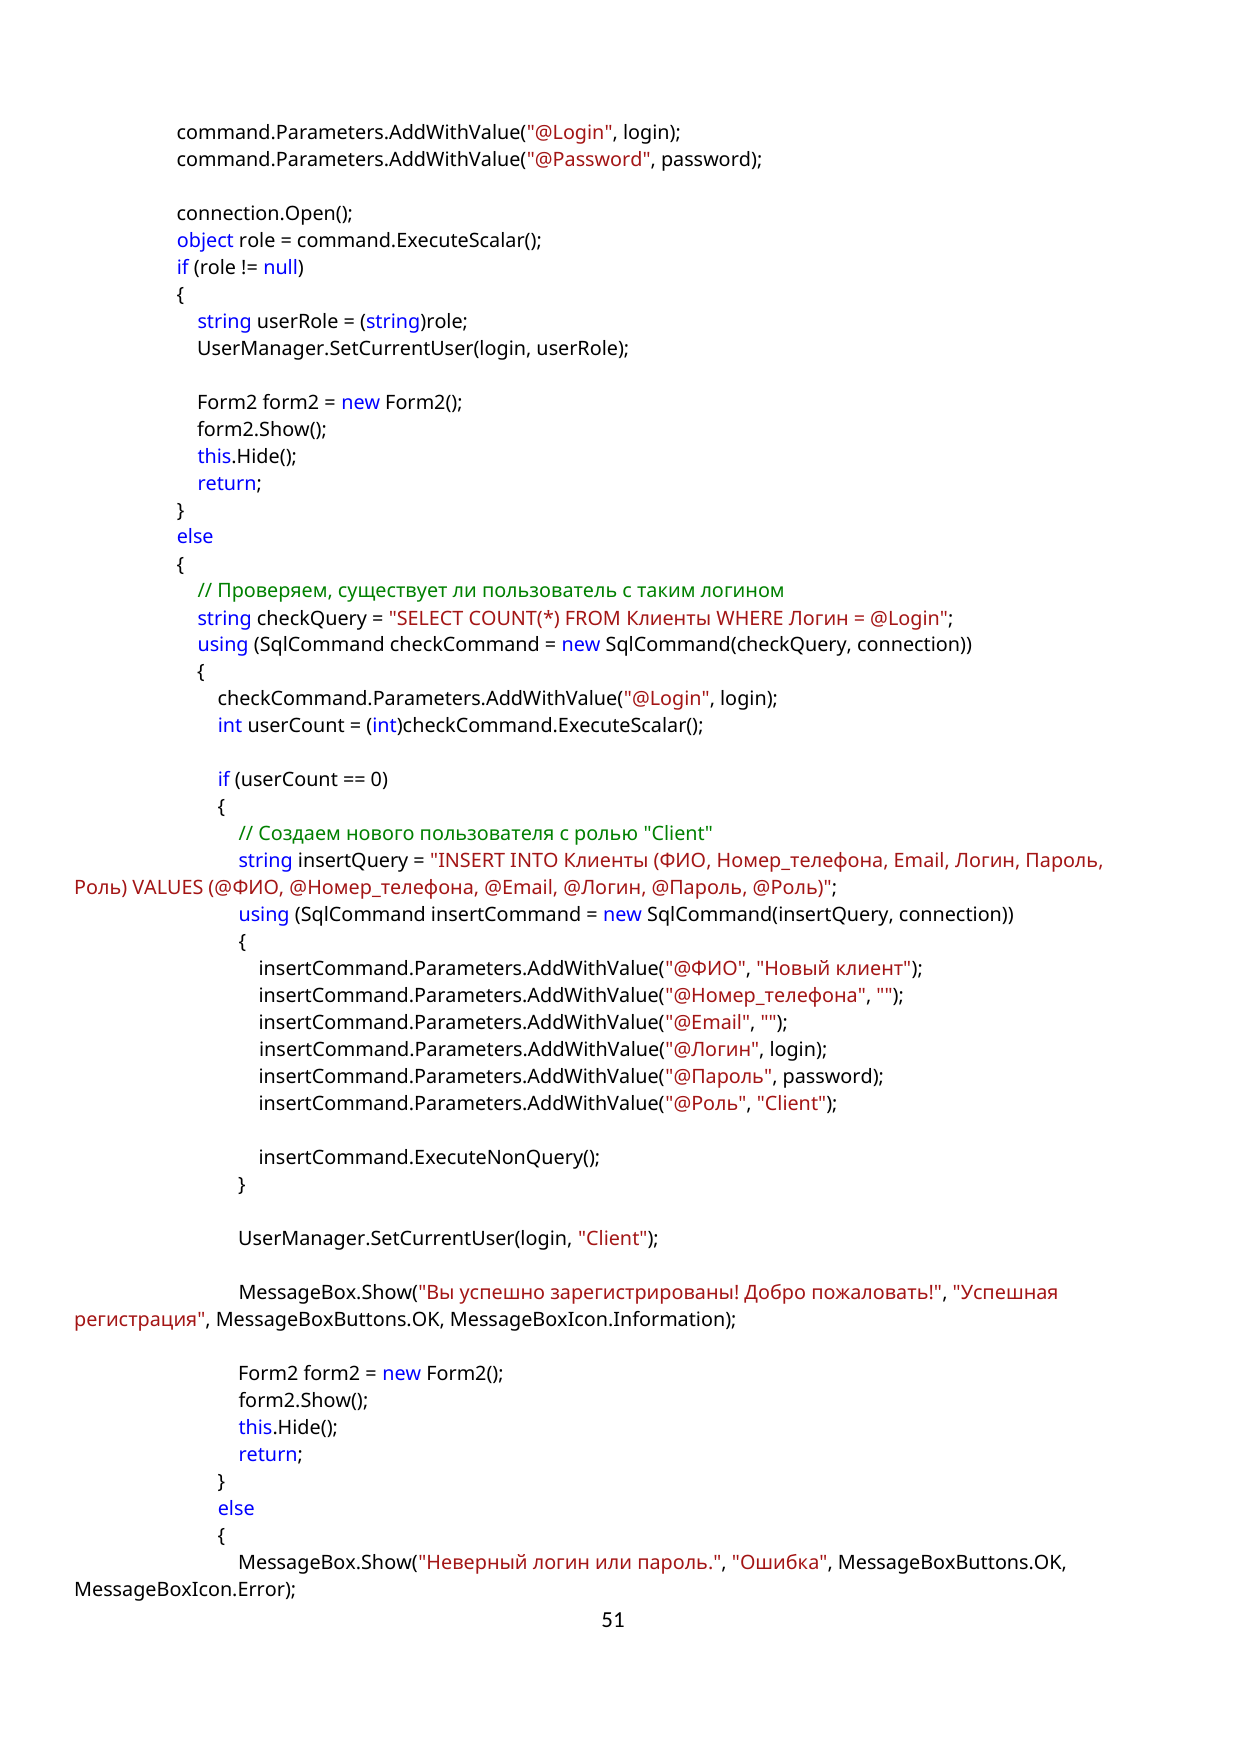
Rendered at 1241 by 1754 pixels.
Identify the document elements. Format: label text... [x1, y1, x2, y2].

text UserManager.SetCurrentUser(login, "Client"); [74, 1224, 1152, 1251]
text this.Hide(); [74, 1413, 1152, 1440]
text return; [74, 469, 1152, 496]
text using (SqlCommand insertCommand = new SqlCommand(insertQuery, connection)) [74, 901, 1152, 927]
text { [74, 793, 1152, 819]
text insertCommand.ExecuteNonQuery(); [74, 1143, 1152, 1170]
text command.Parameters.AddWithValue("@Login", login); [74, 118, 1152, 145]
text insertCommand.Parameters.AddWithValue("@ФИО", "Новый клиент"); [74, 954, 1152, 981]
text // Создаем нового пользователя с ролью "Client" [74, 819, 1152, 847]
text { [74, 1521, 1152, 1548]
text object role = command.ExecuteScalar(); [74, 226, 1152, 253]
text using (SqlCommand checkCommand = new SqlCommand(checkQuery, connection)) [74, 631, 1152, 658]
text else [74, 1494, 1152, 1521]
text string userRole = (string)role; [74, 307, 1152, 334]
text if (role != null) [74, 253, 1152, 280]
text int userCount = (int)checkCommand.ExecuteScalar(); [74, 712, 1152, 739]
text { [74, 550, 1152, 577]
text insertCommand.Parameters.AddWithValue("@Email", ""); [74, 1008, 1152, 1035]
text this.Hide(); [74, 442, 1152, 469]
text form2.Show(); [74, 415, 1152, 442]
text connection.Open(); [74, 199, 1152, 226]
text else [74, 523, 1152, 550]
text insertCommand.Parameters.AddWithValue("@Пароль", password); [74, 1062, 1152, 1089]
text Form2 form2 = new Form2(); [74, 1359, 1152, 1386]
text insertCommand.Parameters.AddWithValue("@Номер_телефона", ""); [74, 981, 1152, 1008]
text insertCommand.Parameters.AddWithValue("@Роль", "Client"); [74, 1089, 1152, 1116]
text MessageBox.Show("Неверный логин или пароль.", "Ошибка", MessageBoxButtons.OK, MessageBoxIcon.Error); [74, 1548, 1152, 1602]
text form2.Show(); [74, 1386, 1152, 1413]
text if (userCount == 0) [74, 766, 1152, 793]
text // Проверяем, существует ли пользователь с таким логином [74, 577, 1152, 604]
text string insertQuery = "INSERT INTO Клиенты (ФИО, Номер_телефона, Email, Логин, Пароль, Роль) VALUES (@ФИО, @Номер_телефона, @Email, @Логин, @Пароль, @Роль)"; [74, 847, 1152, 901]
text UserManager.SetCurrentUser(login, userRole); [74, 334, 1152, 361]
text { [74, 658, 1152, 685]
text command.Parameters.AddWithValue("@Password", password); [74, 145, 1152, 172]
text } [74, 1170, 1152, 1197]
text insertCommand.Parameters.AddWithValue("@Логин", login); [74, 1035, 1152, 1062]
text Form2 form2 = new Form2(); [74, 388, 1152, 415]
text { [74, 927, 1152, 954]
text { [74, 280, 1152, 307]
text MessageBox.Show("Вы успешно зарегистрированы! Добро пожаловать!", "Успешная регистрация", MessageBoxButtons.OK, MessageBoxIcon.Information); [74, 1278, 1152, 1332]
text } [74, 1467, 1152, 1494]
text return; [74, 1440, 1152, 1467]
text } [74, 496, 1152, 523]
text checkCommand.Parameters.AddWithValue("@Login", login); [74, 685, 1152, 712]
text string checkQuery = "SELECT COUNT(*) FROM Клиенты WHERE Логин = @Login"; [74, 604, 1152, 631]
